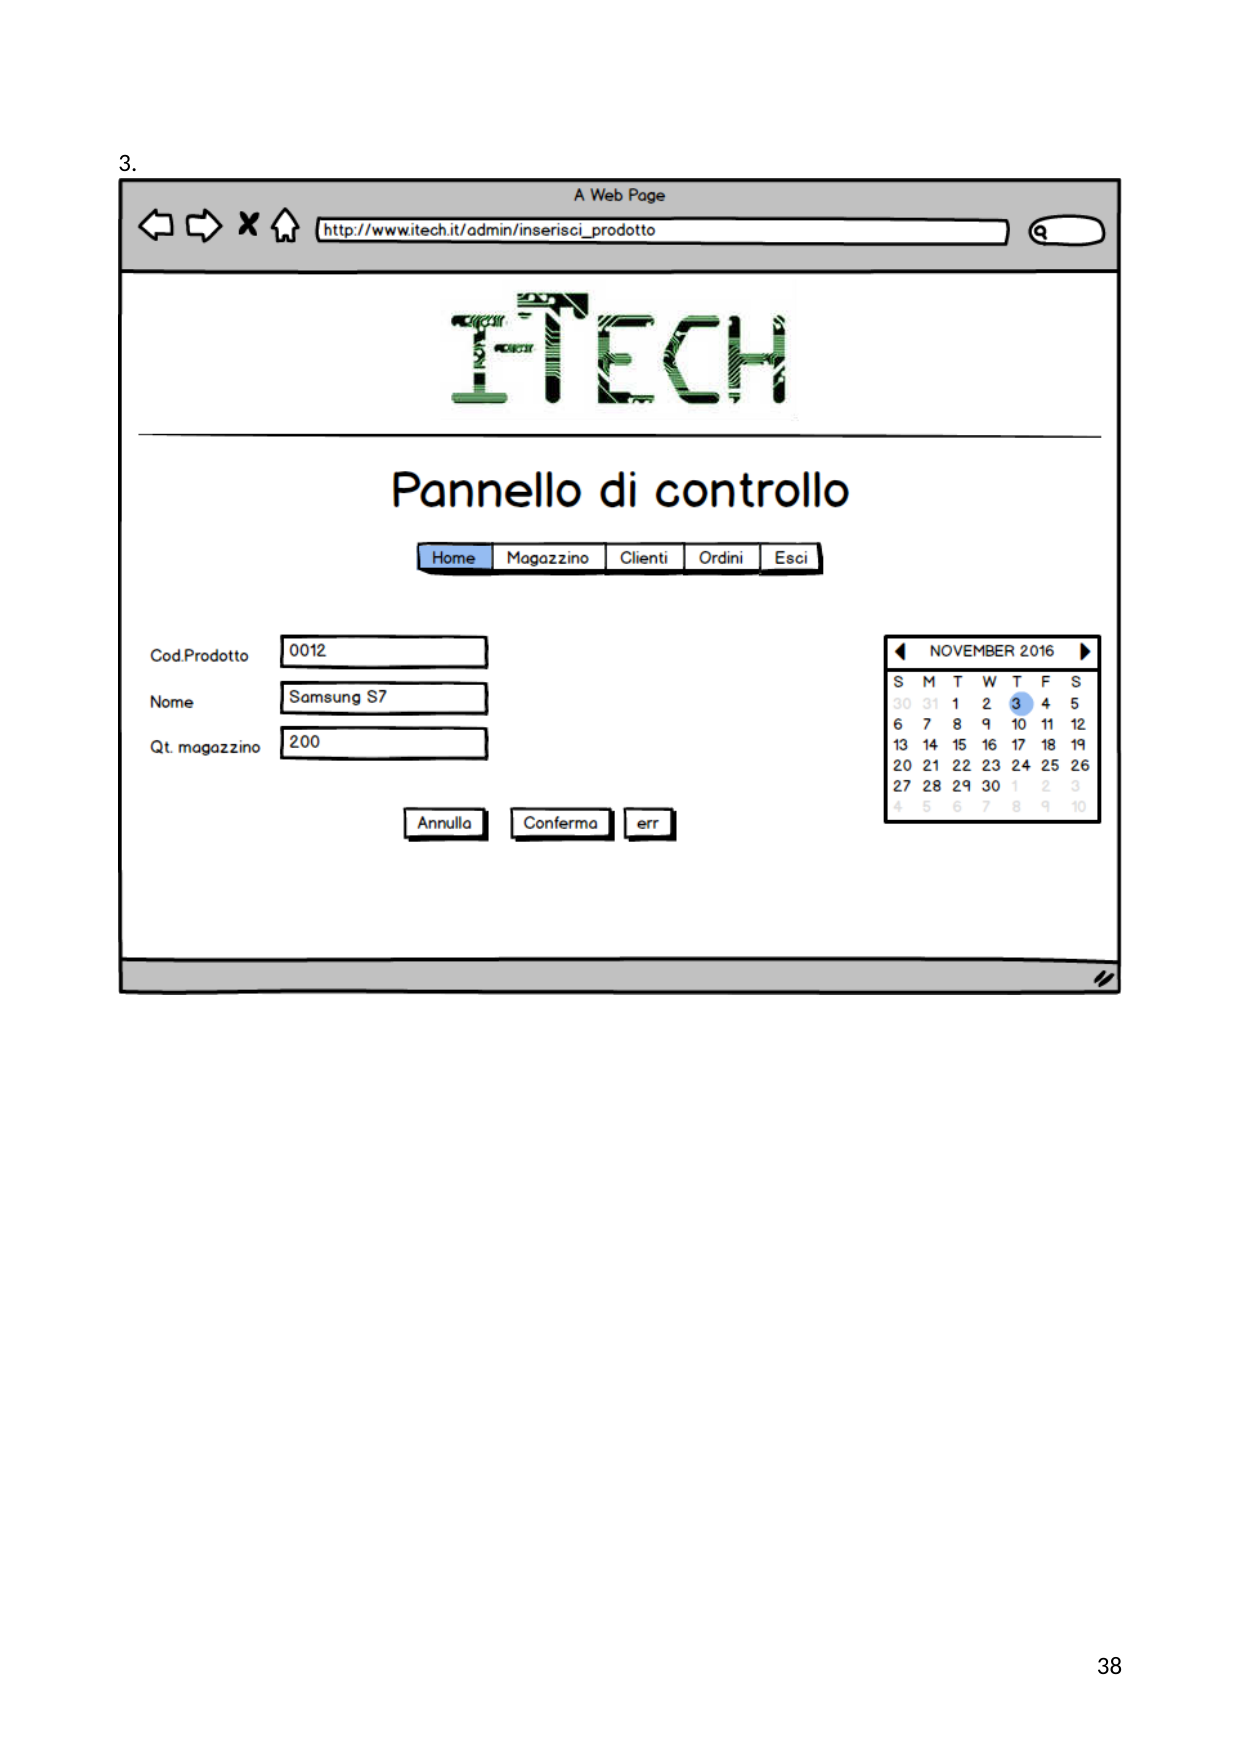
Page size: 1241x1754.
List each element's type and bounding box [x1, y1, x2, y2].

picture [118, 178, 1122, 995]
